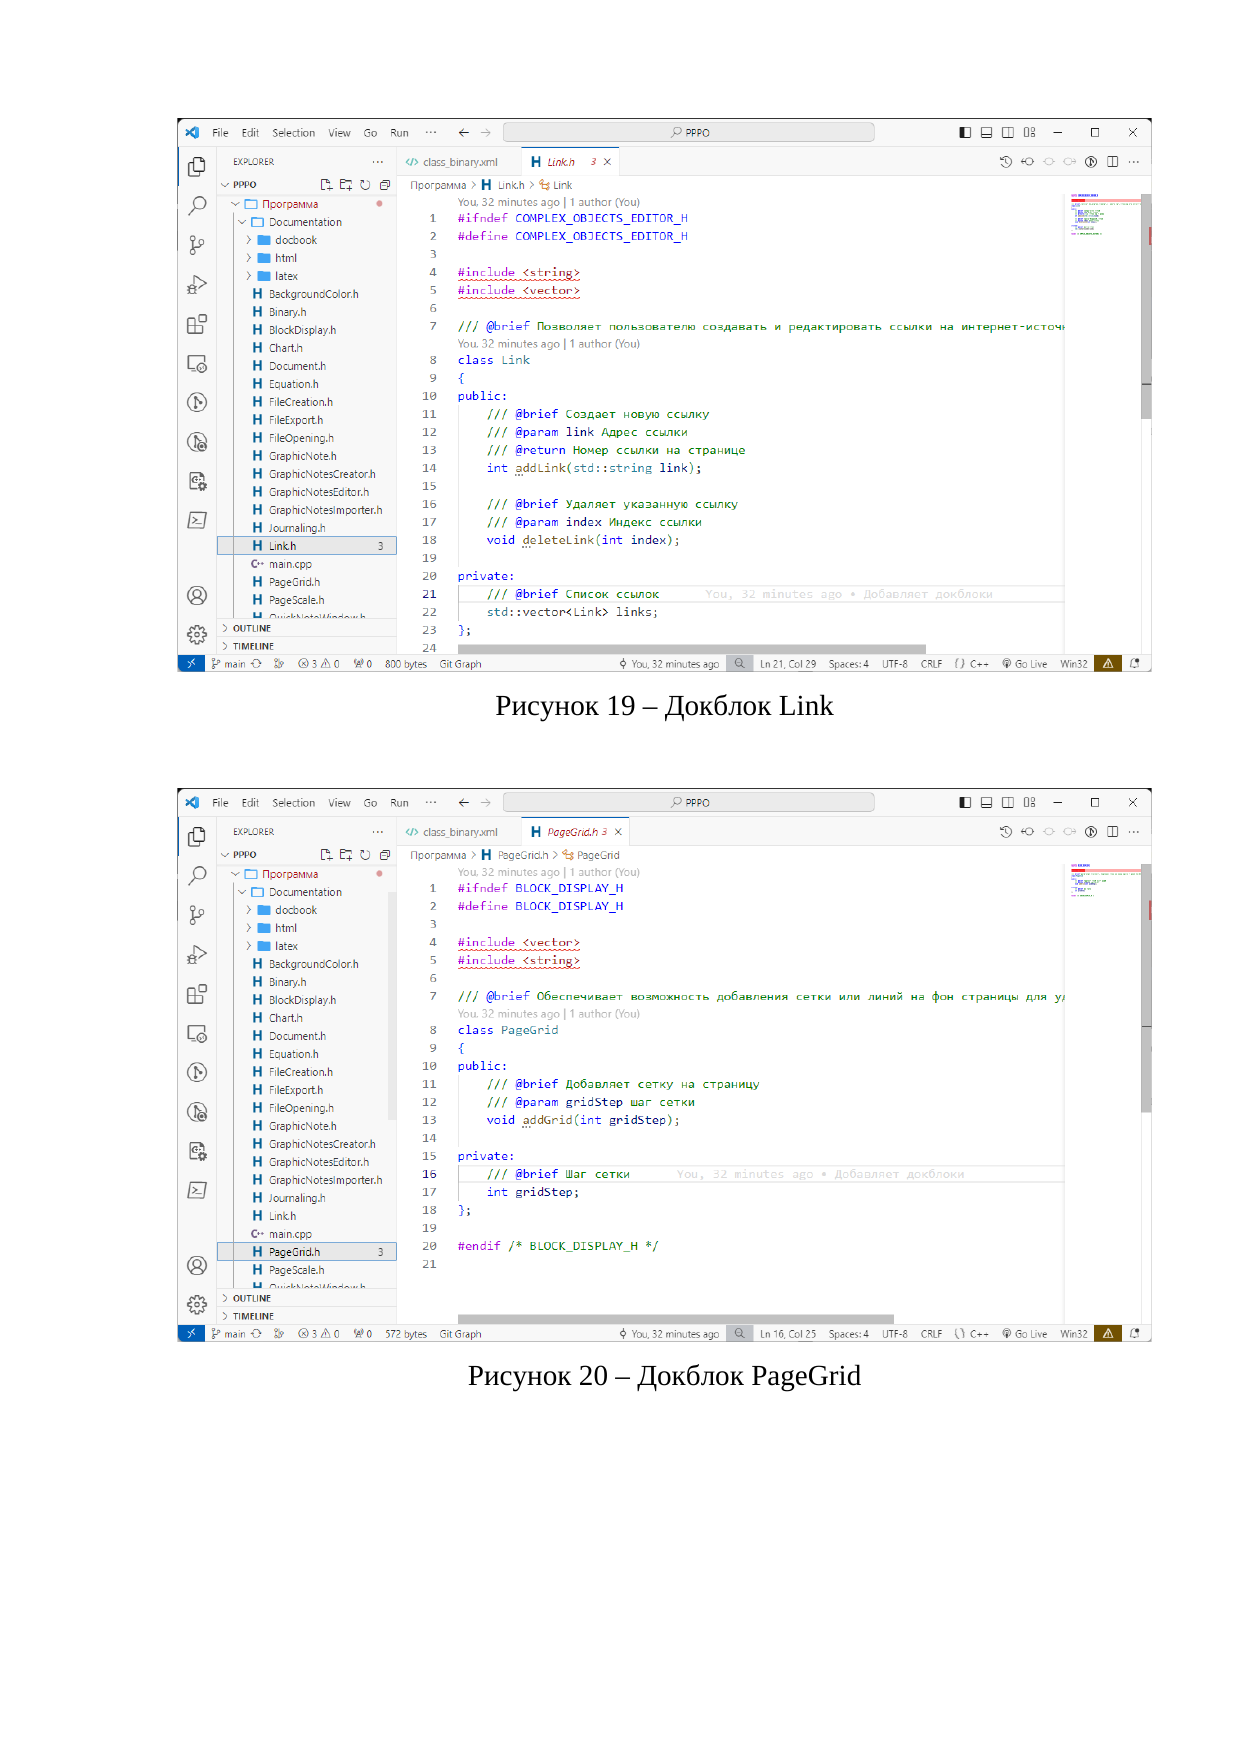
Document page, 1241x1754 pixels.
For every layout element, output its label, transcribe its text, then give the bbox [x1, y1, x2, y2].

text Рисунок 19 – Докблок Link [177, 688, 1152, 721]
text Рисунок 20 – Докблок PageGrid [177, 1358, 1152, 1392]
picture [177, 118, 1152, 672]
picture [177, 788, 1152, 1342]
